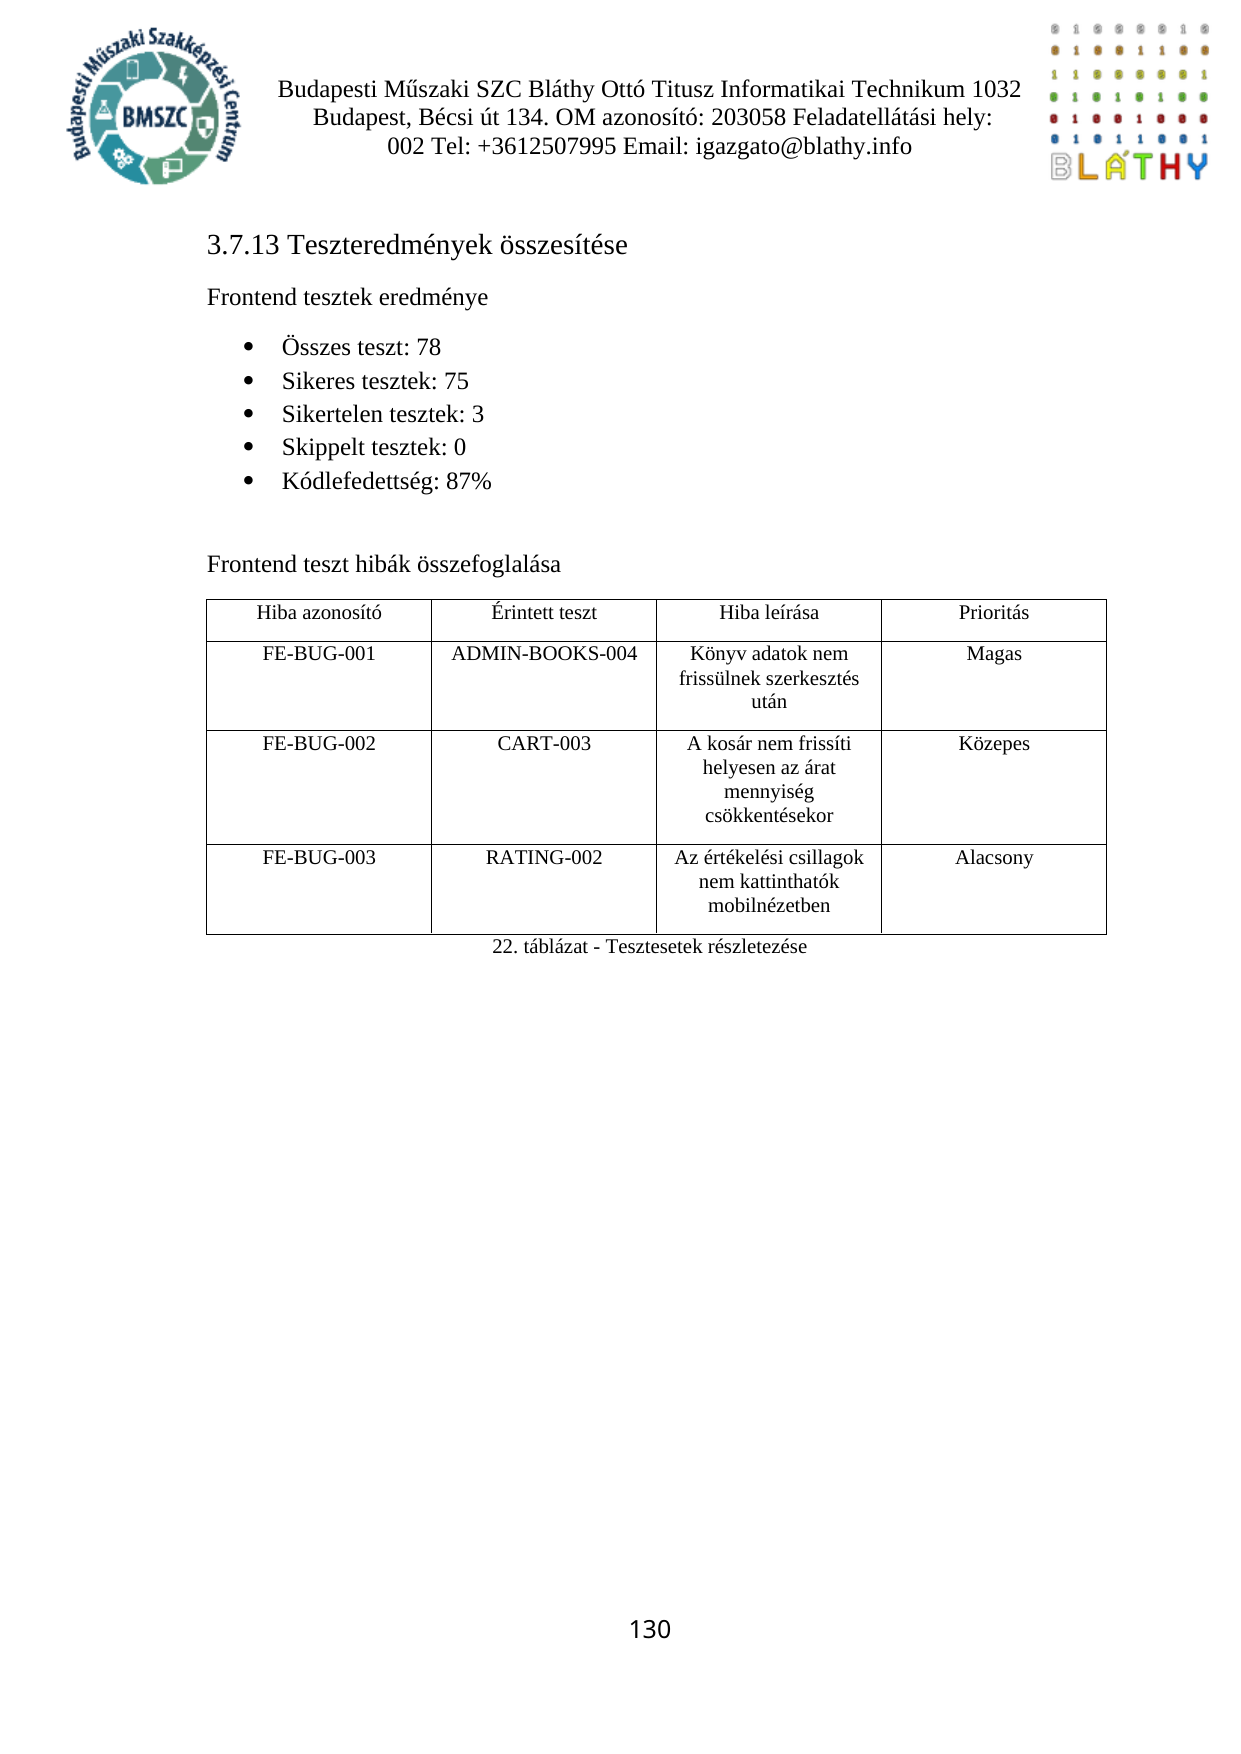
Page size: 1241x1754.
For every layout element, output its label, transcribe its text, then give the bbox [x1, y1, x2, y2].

table_header Hiba azonosító [207, 600, 431, 641]
table_cell RATING-002 [432, 845, 656, 933]
table_cell Közepes [882, 731, 1106, 844]
table_cell Magas [882, 642, 1106, 730]
picture [36, 7, 279, 210]
text 3.7.13 Teszteredmények összesítése [207, 227, 1093, 261]
table_cell A kosár nem frissíti helyesen az árat mennyiség csökkentésekor [657, 731, 881, 844]
table_cell Könyv adatok nem frissülnek szerkesztés után [657, 642, 881, 730]
table_header Hiba leírása [657, 600, 881, 641]
list Kódlefedettség: 87% [244, 466, 1093, 494]
list Sikeres tesztek: 75 [244, 366, 1093, 394]
table_cell FE-BUG-002 [207, 731, 431, 844]
text 22. táblázat - Tesztesetek részletezése [207, 935, 1093, 958]
table_cell ADMIN-BOOKS-004 [432, 642, 656, 730]
table_header Érintett teszt [432, 600, 656, 641]
table_cell Alacsony [882, 845, 1106, 933]
table_cell CART-003 [432, 731, 656, 844]
list Skippelt tesztek: 0 [244, 432, 1093, 461]
table_cell FE-BUG-003 [207, 845, 431, 933]
table_cell Az értékelési csillagok nem kattinthatók mobilnézetben [657, 845, 881, 933]
table_header Prioritás [882, 600, 1106, 641]
list Összes teszt: 78 [244, 332, 1093, 361]
table_cell FE-BUG-001 [207, 642, 431, 730]
list Sikertelen tesztek: 3 [244, 399, 1093, 428]
picture [1045, 20, 1219, 187]
text Frontend teszt hibák összefoglalása [207, 549, 1093, 578]
text Frontend tesztek eredménye [207, 282, 1093, 311]
